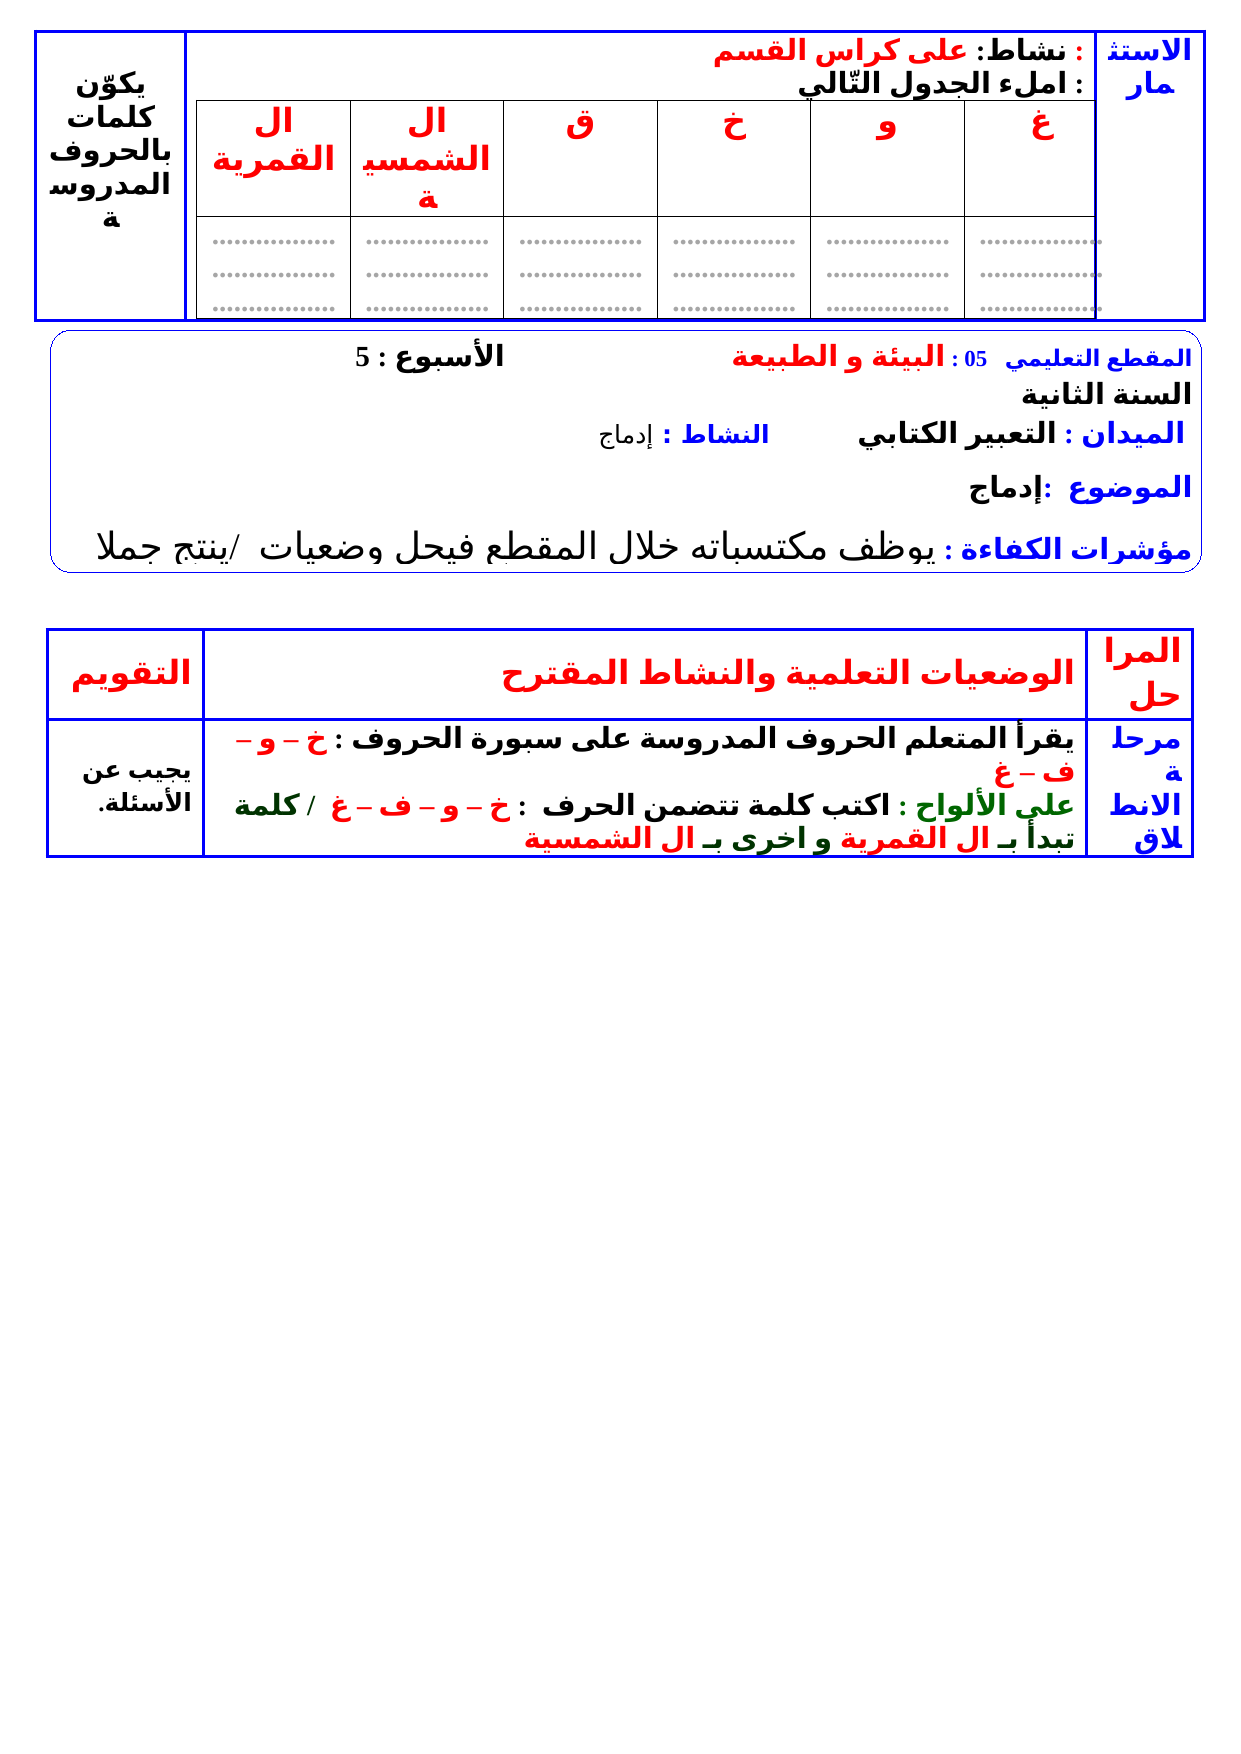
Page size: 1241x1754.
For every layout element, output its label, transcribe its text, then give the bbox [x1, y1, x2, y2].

table_cell يقرأ المتعلم الحروف المدروسة على سبورة الحروف : خ – و – ف – غ على الألواح : اكتب كلمة تتضمن الحرف : خ – و – ف – غ / كلمة تبدأ بـ ال القمرية و اخرى بـ ال الشمسية [205, 721, 1085, 855]
table_header الوضعيات التعلمية والنشاط المقترح [205, 631, 1085, 718]
table_cell نشاط: على كراس القسم : املء الجدول التّالي : [187, 33, 1094, 319]
table_cell مرحلة الانطلاق [1088, 721, 1191, 855]
table_cell الاستثمار [1097, 33, 1203, 319]
table_header المراحل [1088, 631, 1191, 718]
table_header التقويم [49, 631, 202, 718]
table_cell يجيب عن الأسئلة. [49, 721, 202, 855]
table_cell يكوّن كلمات بالحروف المدروسة [37, 33, 184, 319]
